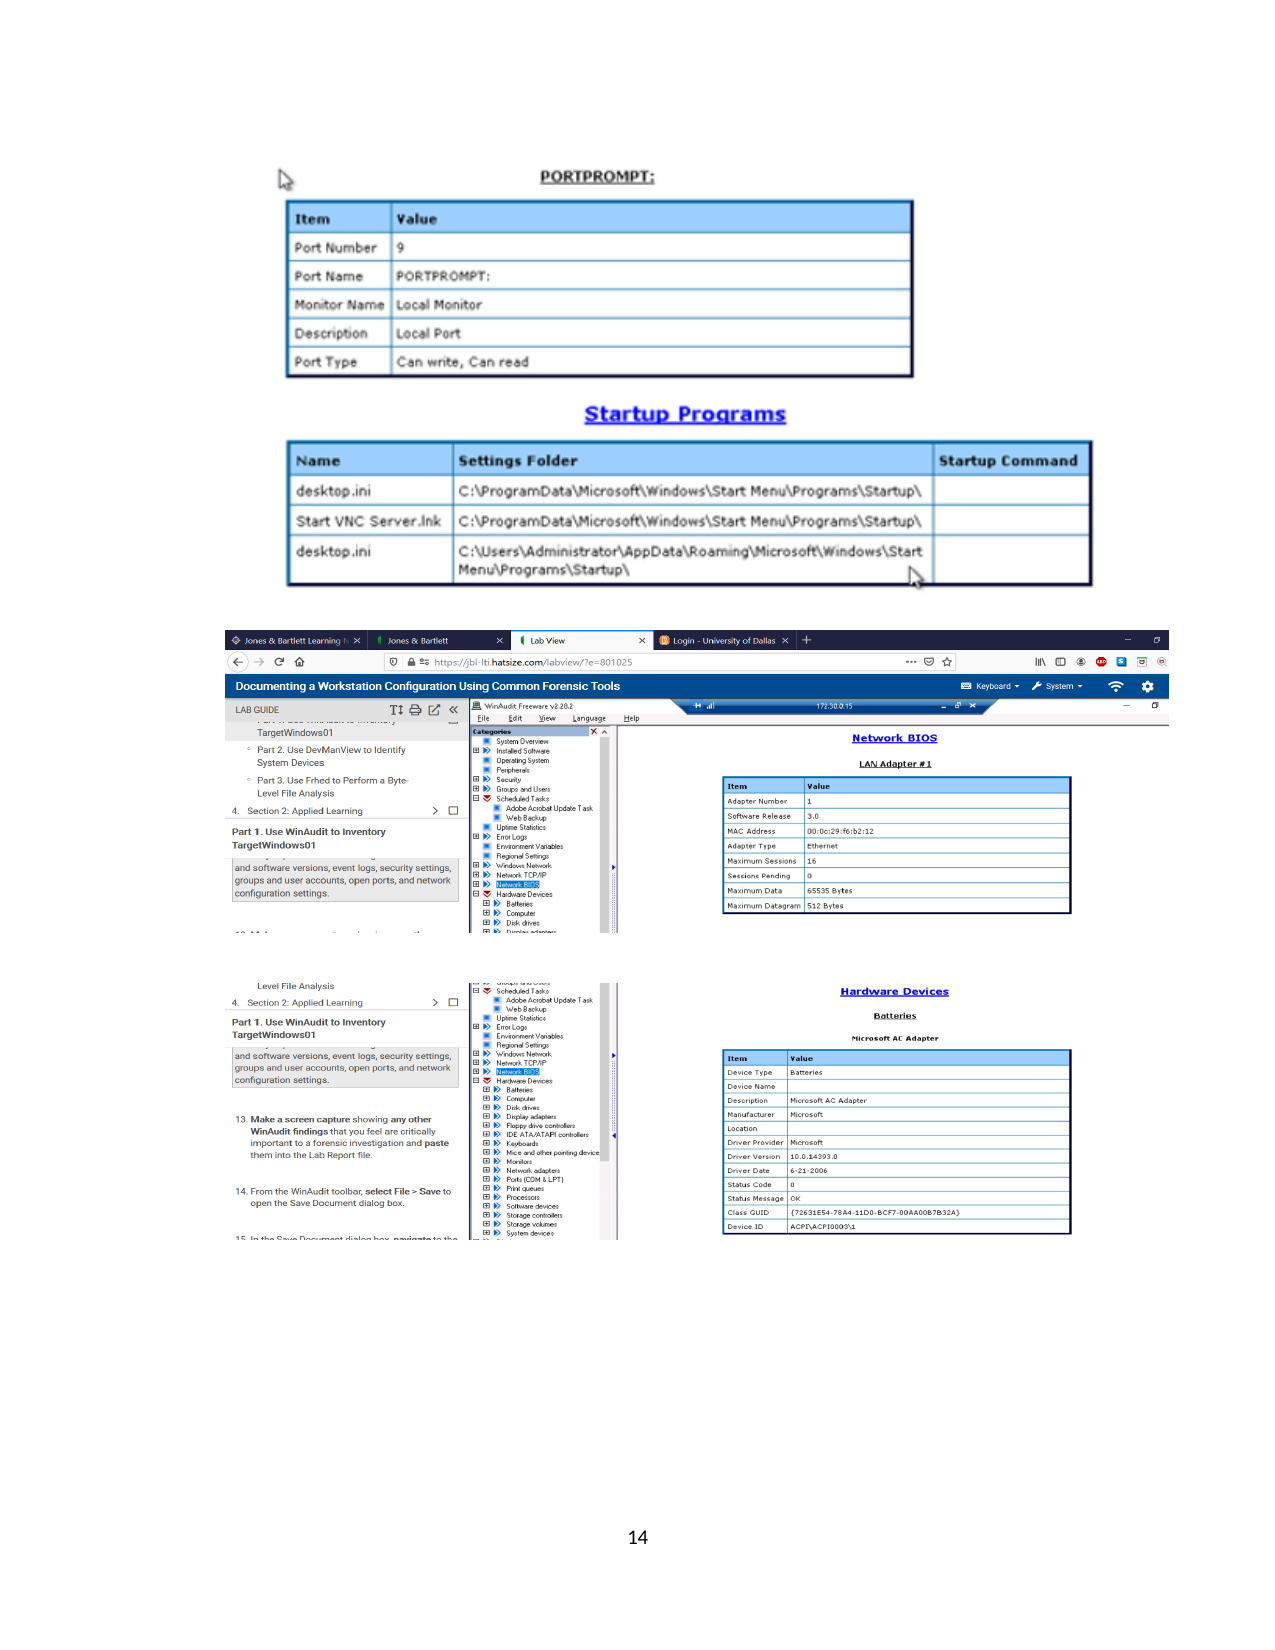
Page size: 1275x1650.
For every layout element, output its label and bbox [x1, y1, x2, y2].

picture [225, 150, 1147, 605]
picture [225, 983, 1181, 1240]
picture [225, 630, 1169, 933]
